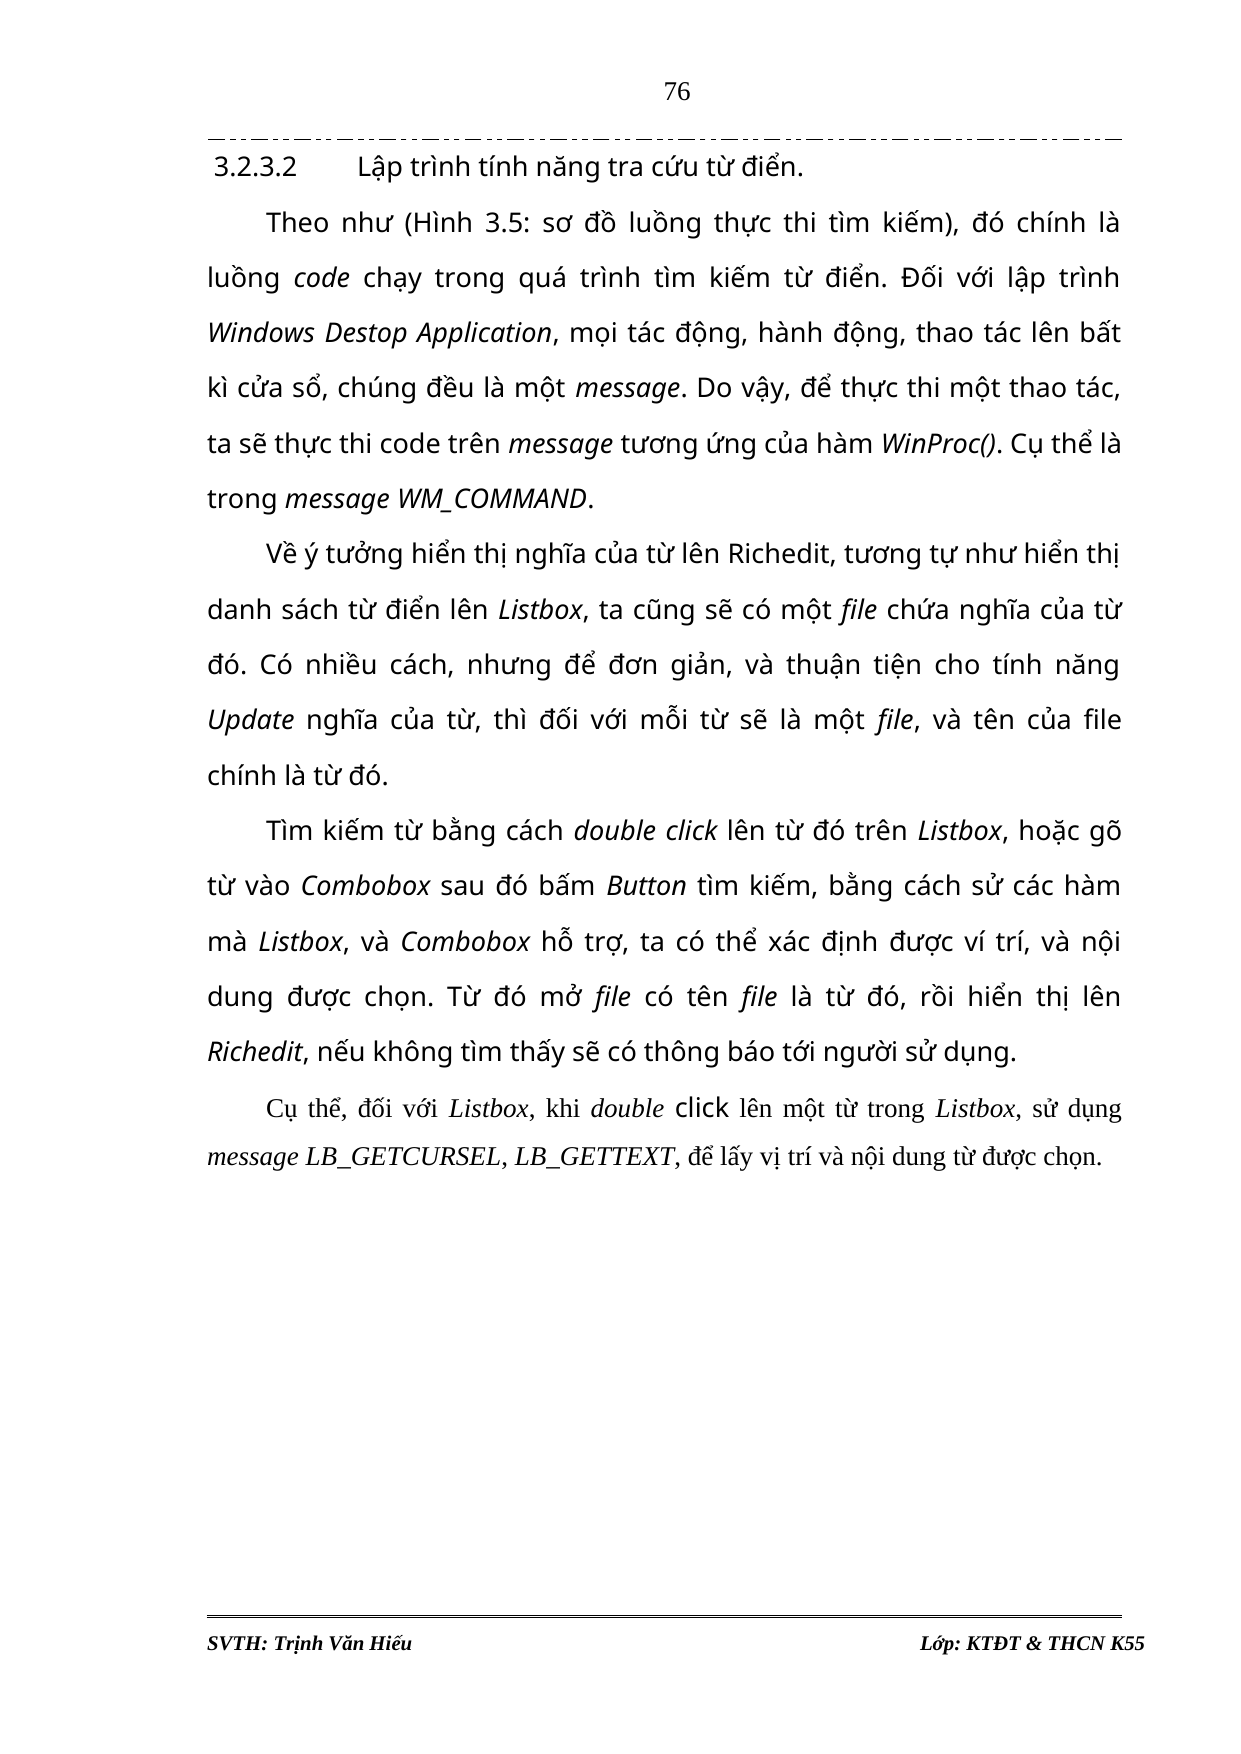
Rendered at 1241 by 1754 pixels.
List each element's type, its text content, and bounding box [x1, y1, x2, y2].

list Cụ thể, đối với Listbox, khi double click lên một từ trong Listbox, sử dụng message LB_GETCURSEL, LB_GETTEXT, để lấy vị trí và nội dung từ được chọn. [207, 1088, 1122, 1172]
list Theo như (Hình 3.5: sơ đồ luồng thực thi tìm kiếm), đó chính là luồng code chạy trong quá trình tìm kiếm từ điển. Đối với lập trình Windows Destop Application, mọi tác động, hành động, thao tác lên bất kì cửa sổ, chúng đều là một message. Do vậy, để thực thi một thao tác, ta sẽ thực thi code trên message tương ứng của hàm WinProc(). Cụ thể là trong message WM_COMMAND. [207, 203, 1122, 516]
list Tìm kiếm từ bằng cách double click lên từ đó trên Listbox, hoặc gõ từ vào Combobox sau đó bấm Button tìm kiếm, bằng cách sử các hàm mà Listbox, và Combobox hỗ trợ, ta có thể xác định được ví trí, và nội dung được chọn. Từ đó mở file có tên file là từ đó, rồi hiển thị lên Richedit, nếu không tìm thấy sẽ có thông báo tới người sử dụng. [207, 811, 1122, 1069]
list Lập trình tính năng tra cứu từ điển. [214, 148, 1122, 184]
list Về ý tưởng hiển thị nghĩa của từ lên Richedit, tương tự như hiển thị danh sách từ điển lên Listbox, ta cũng sẽ có một file chứa nghĩa của từ đó. Có nhiều cách, nhưng để đơn giản, và thuận tiện cho tính năng Update nghĩa của từ, thì đối với mỗi từ sẽ là một file, và tên của file chính là từ đó. [207, 535, 1122, 793]
